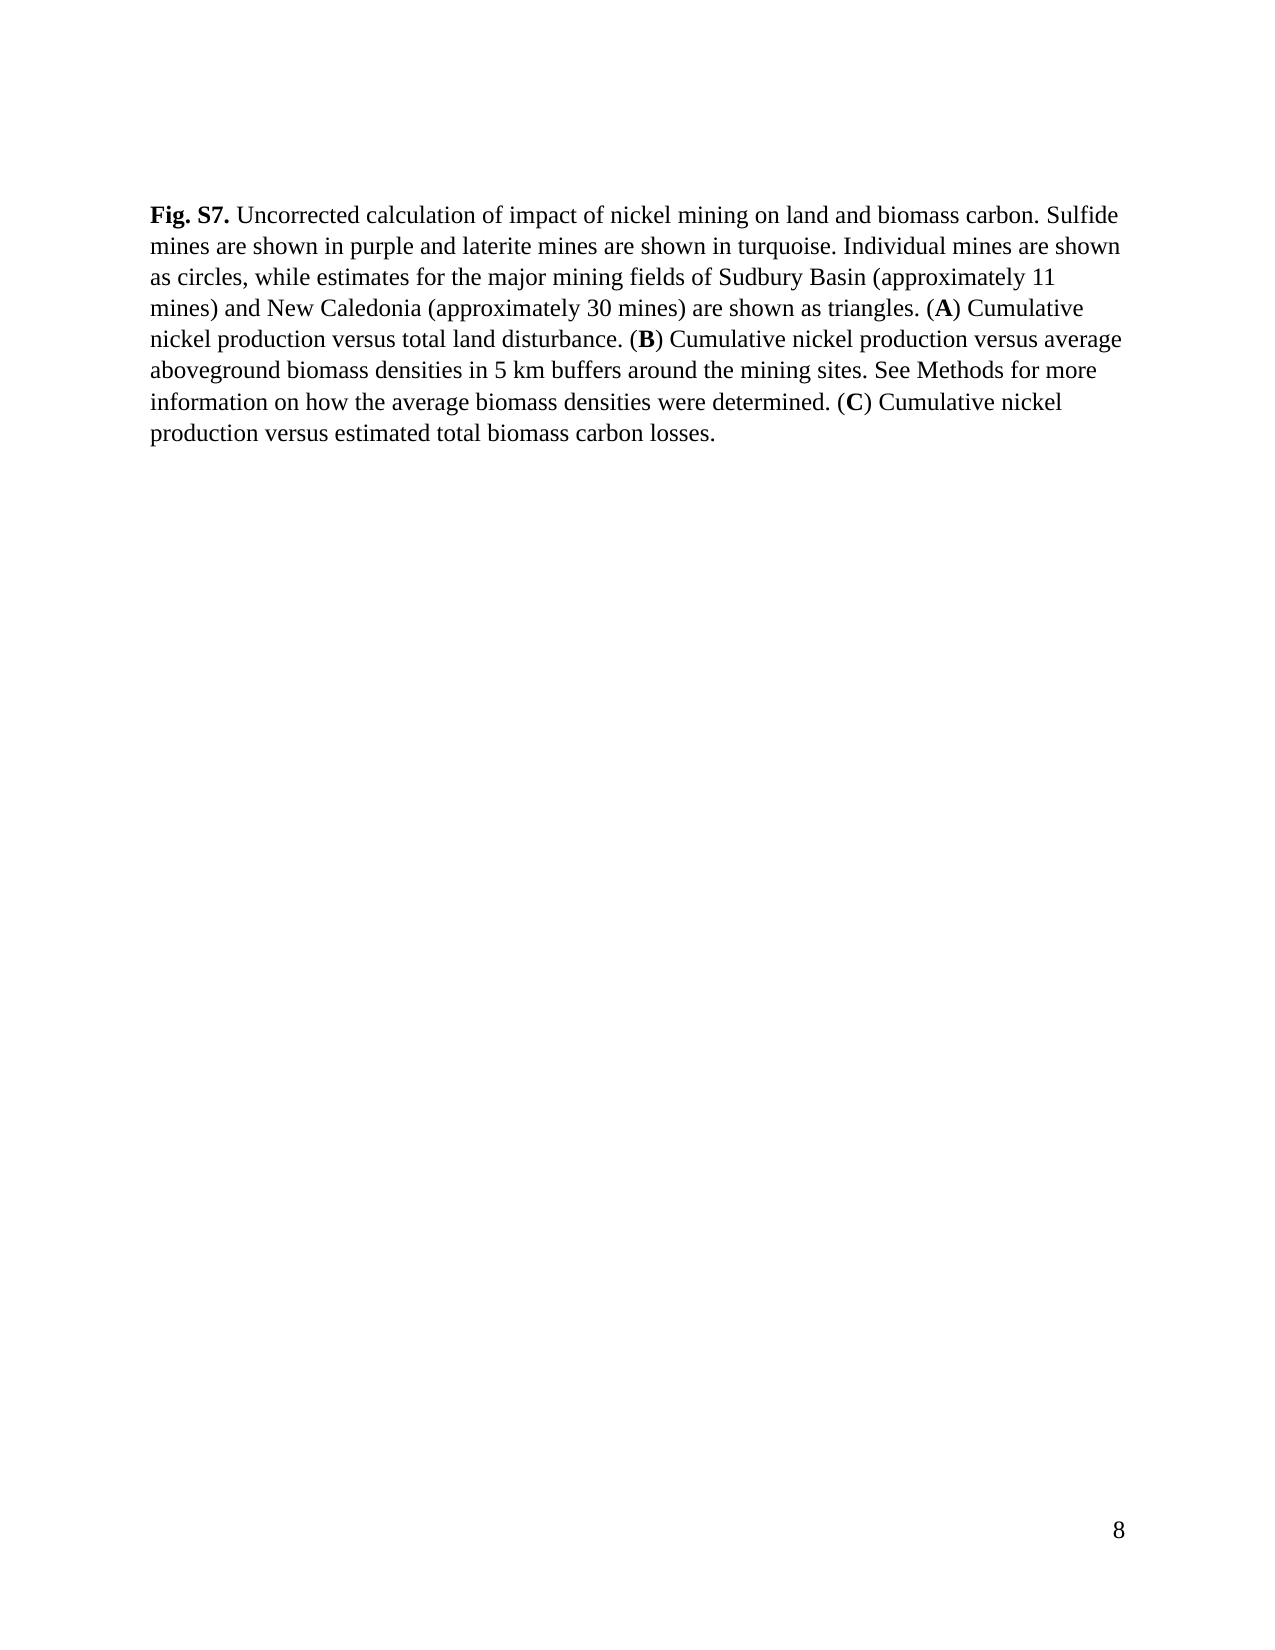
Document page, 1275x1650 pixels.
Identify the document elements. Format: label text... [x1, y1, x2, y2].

text Fig. S7. Uncorrected calculation of impact of nickel mining on land and biomass carbon. Sulfide mines are shown in purple and laterite mines are shown in turquoise. Individual mines are shown as circles, while estimates for the major mining fields of Sudbury Basin (approximately 11 mines) and New Caledonia (approximately 30 mines) are shown as triangles. (A) Cumulative nickel production versus total land disturbance. (B) Cumulative nickel production versus average aboveground biomass densities in 5 km buffers around the mining sites. See Methods for more information on how the average biomass densities were determined. (C) Cumulative nickel production versus estimated total biomass carbon losses. [150, 200, 1125, 446]
